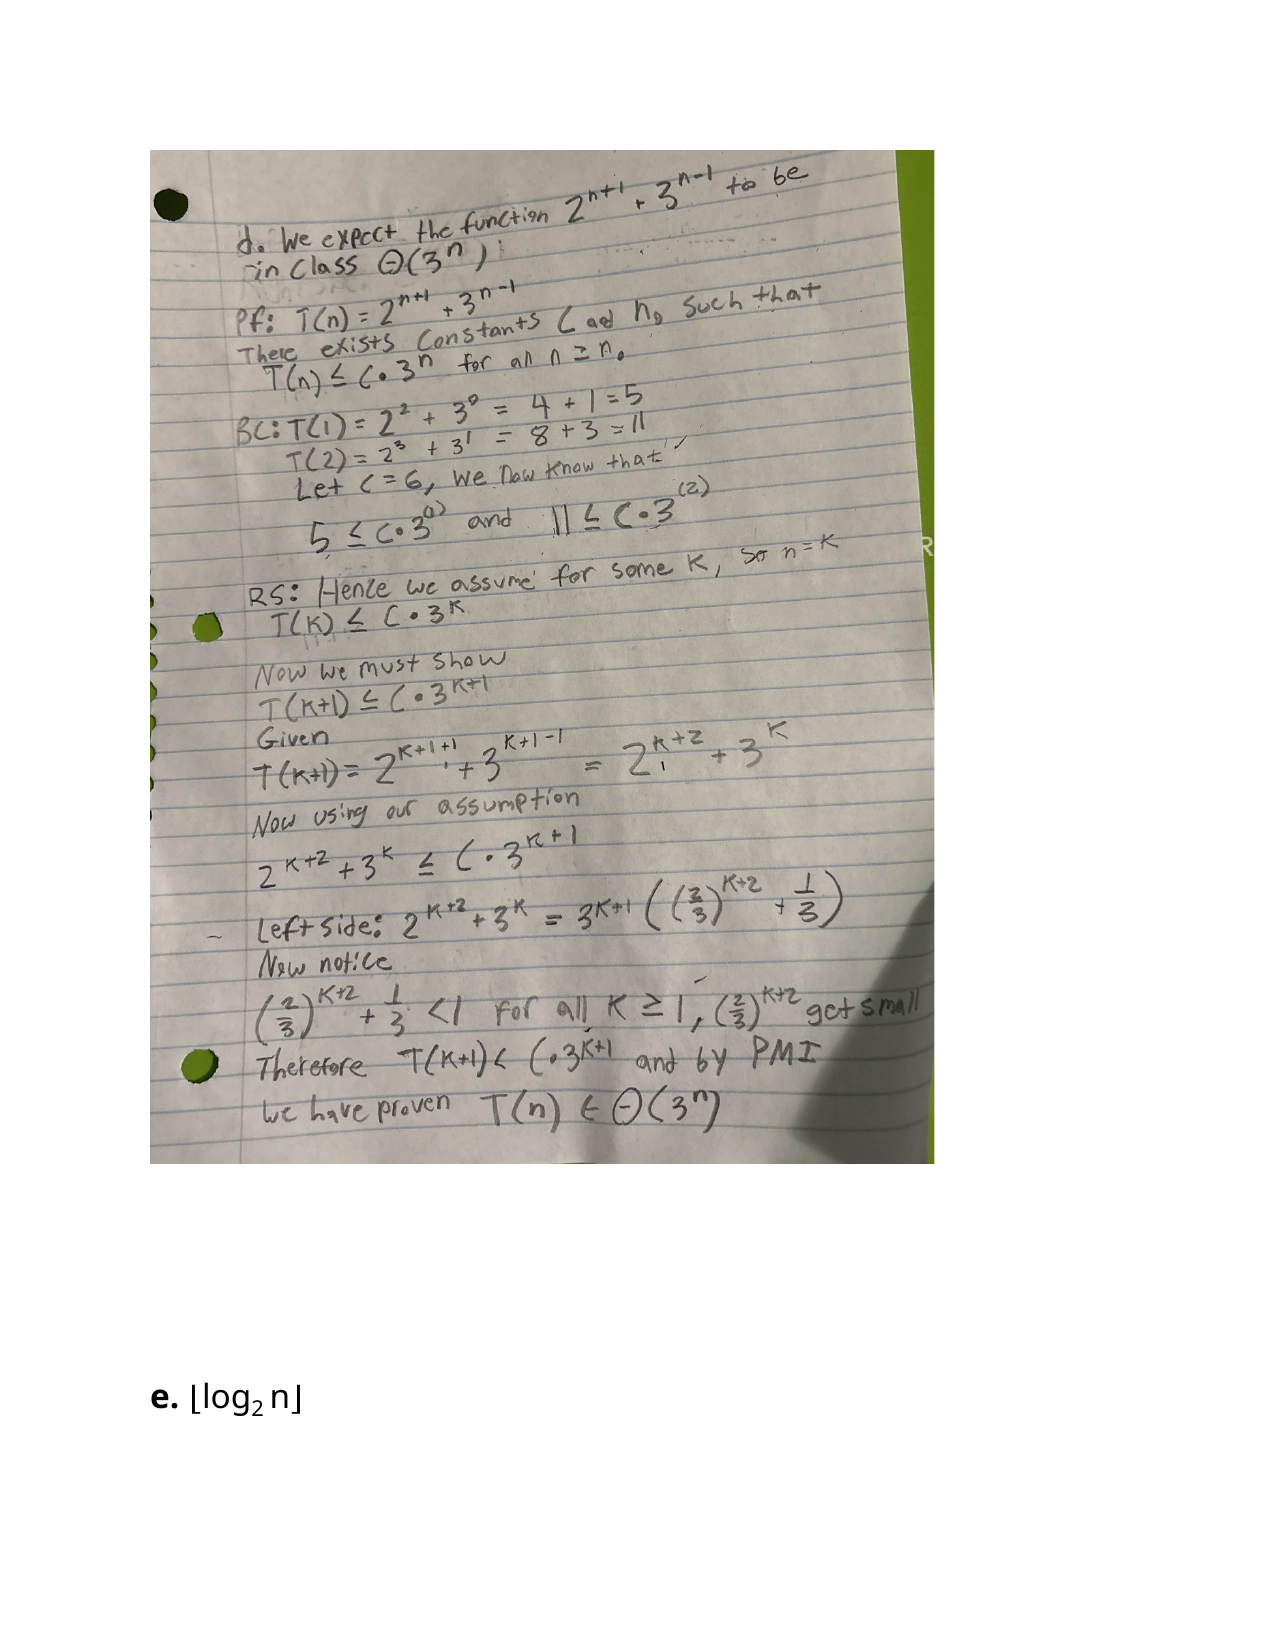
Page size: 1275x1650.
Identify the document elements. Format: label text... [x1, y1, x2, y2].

text e. ⌊log2 n⌋ [150, 1373, 1125, 1423]
picture [150, 150, 935, 1164]
